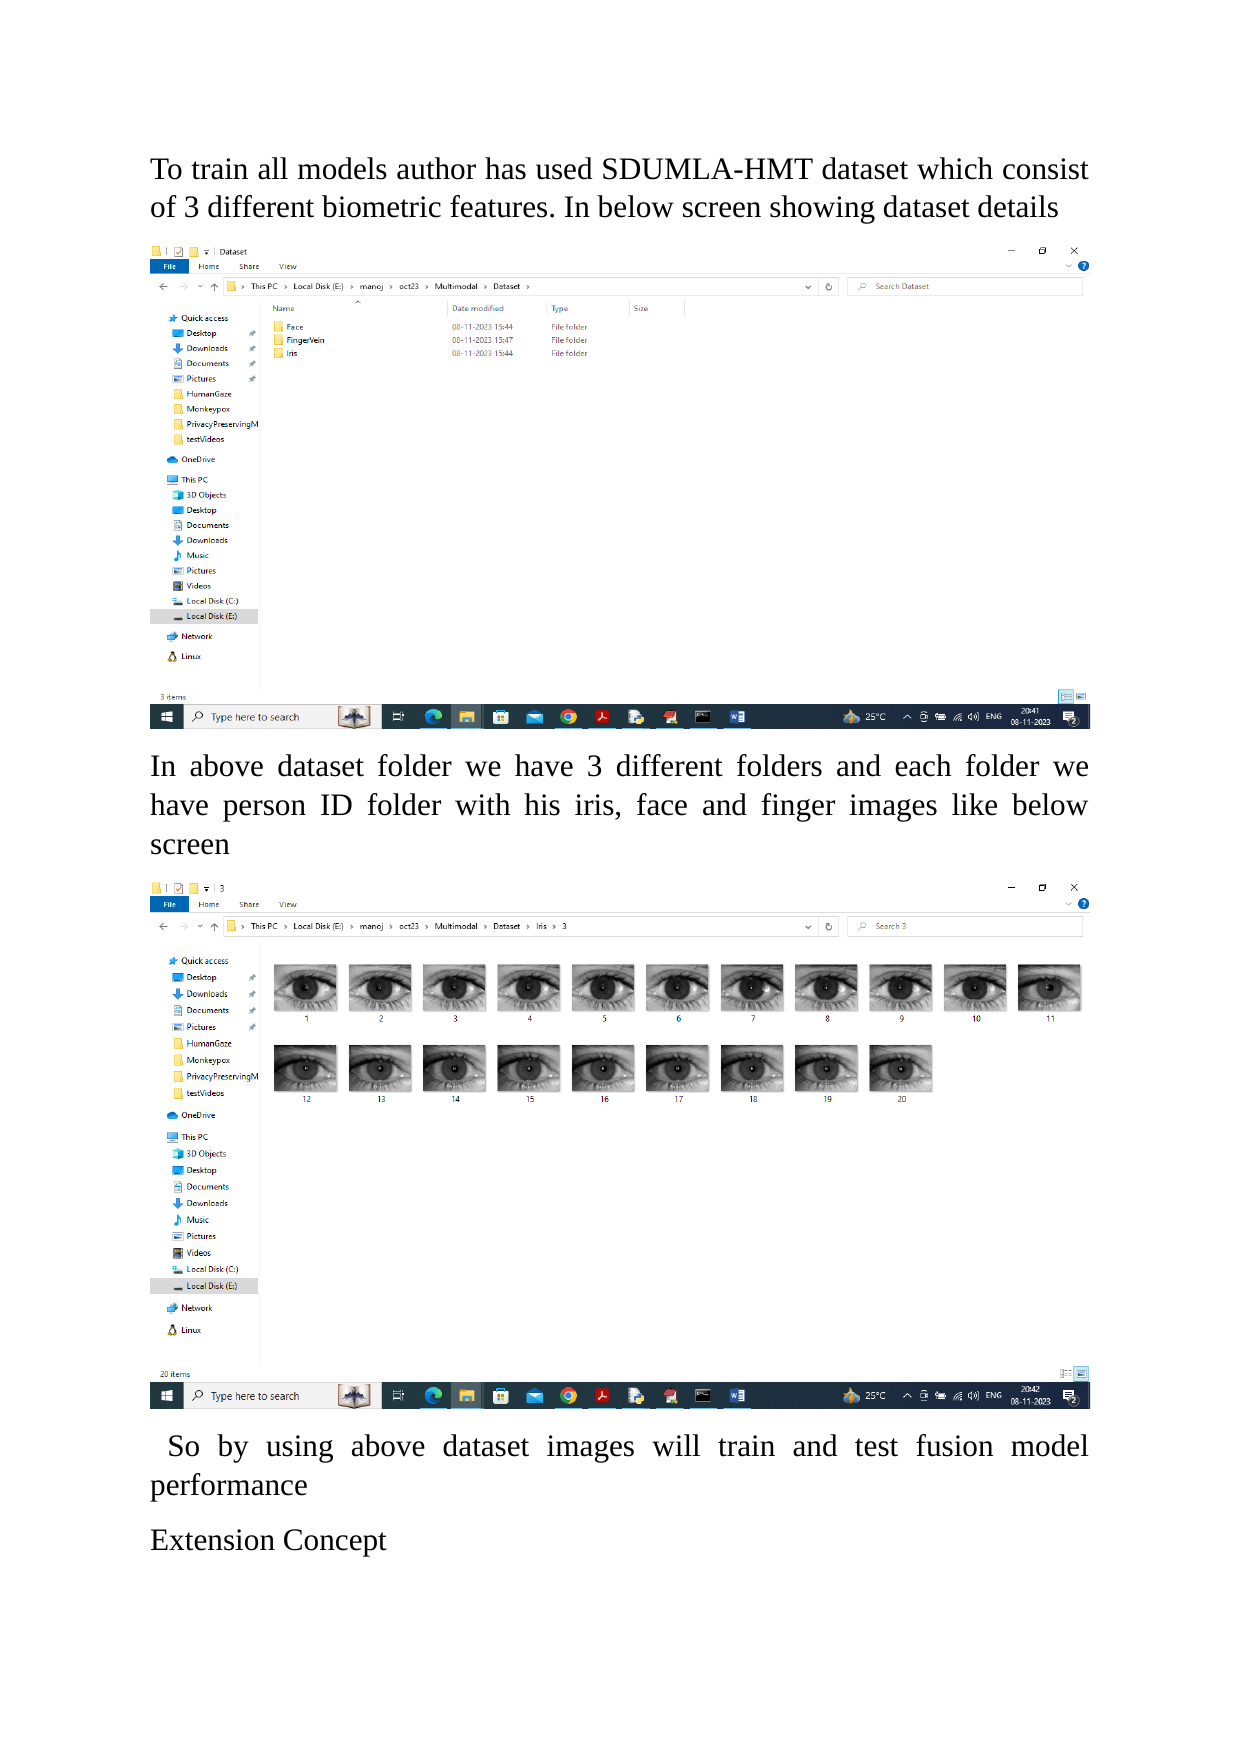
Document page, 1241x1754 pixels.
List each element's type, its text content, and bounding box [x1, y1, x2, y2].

text To train all models author has used SDUMLA-HMT dataset which consist of 3 different biometric features. In below screen showing dataset details [150, 150, 1090, 225]
text Extension Concept [150, 1522, 1090, 1557]
picture [150, 880, 1091, 1409]
text In above dataset folder we have 3 different folders and each folder we have person ID folder with his iris, face and finger images like below screen [150, 747, 1090, 861]
picture [150, 244, 1091, 729]
text So by using above dataset images will train and test fusion model performance [150, 1427, 1090, 1502]
